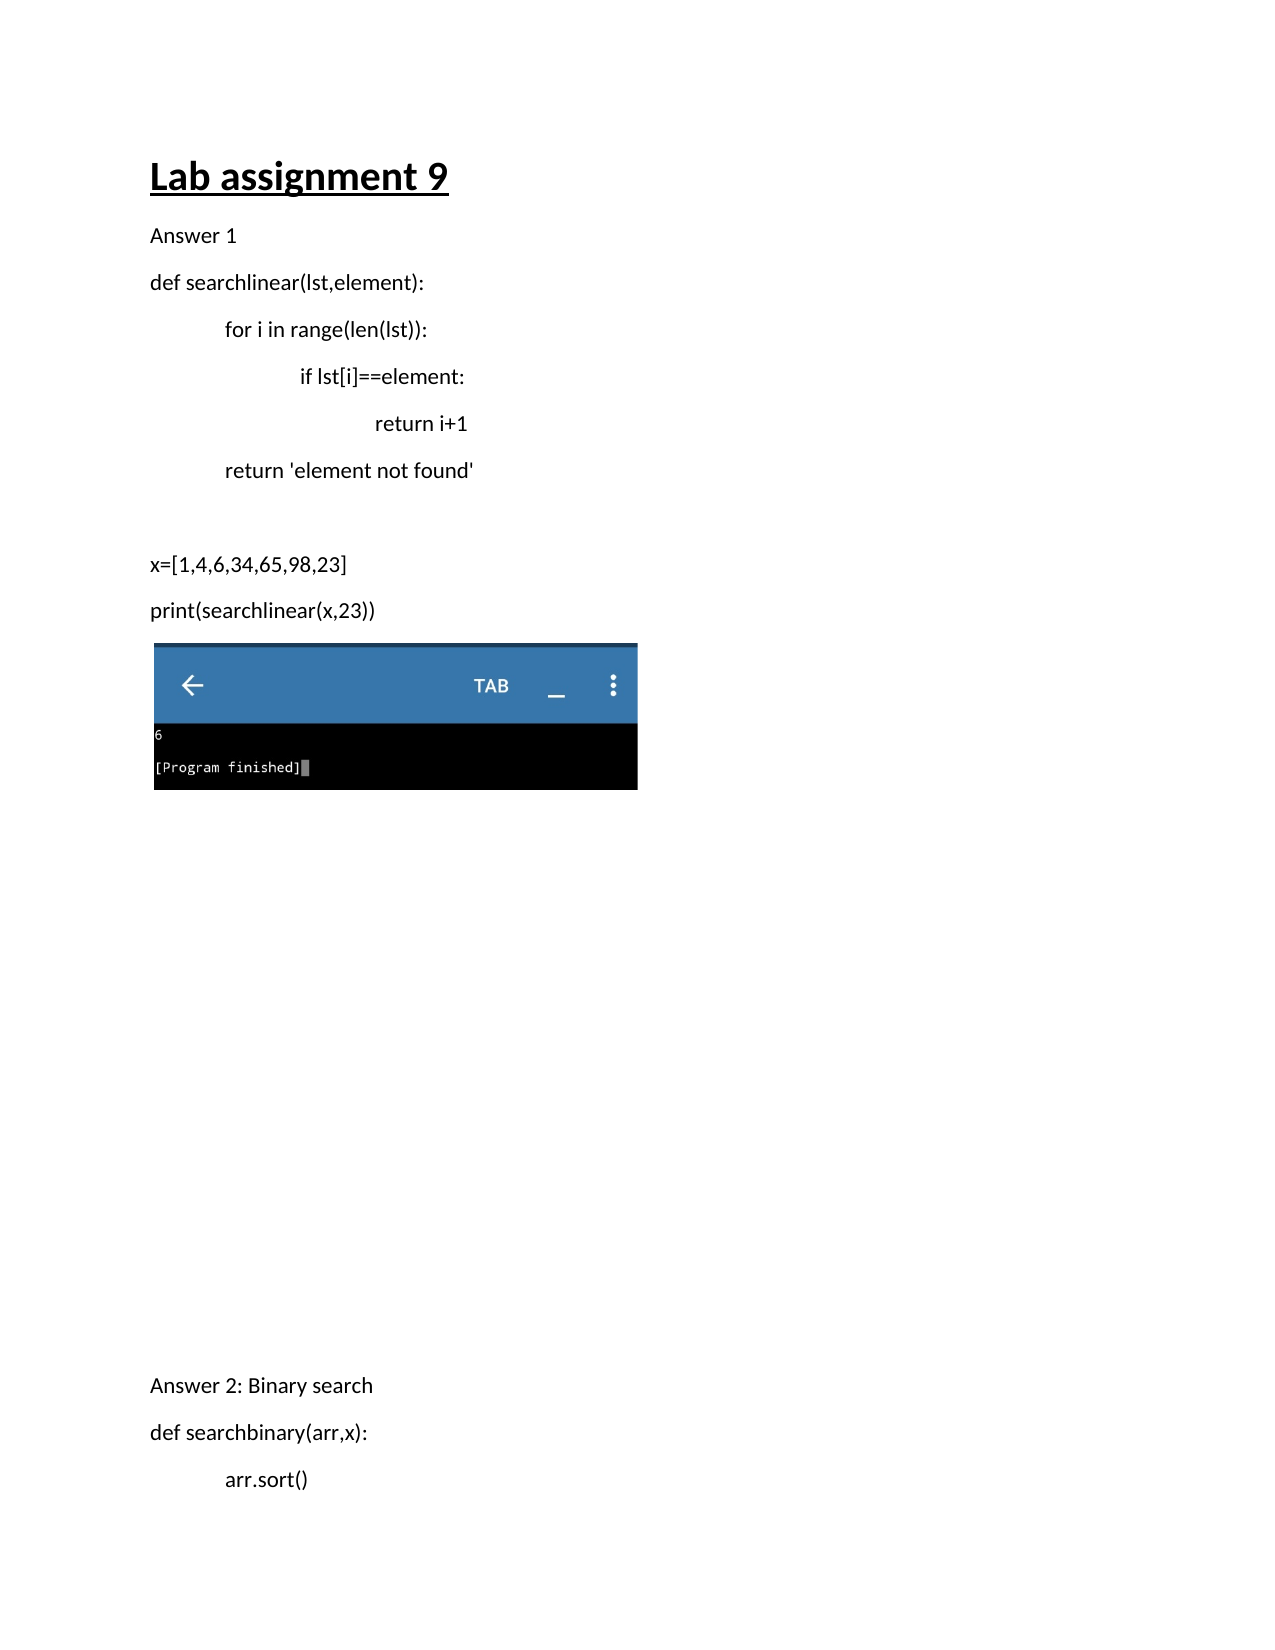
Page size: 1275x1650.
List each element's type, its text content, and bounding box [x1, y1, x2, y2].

picture [154, 643, 638, 790]
text arr.sort() [150, 1465, 1125, 1493]
text def searchlinear(lst,element): [150, 268, 1125, 296]
text Answer 2: Binary search [150, 1371, 1125, 1399]
text if lst[i]==element: [150, 362, 1125, 390]
text Answer 1 [150, 222, 1125, 249]
text Lab assignment 9 [150, 150, 1125, 201]
text return i+1 [150, 409, 1125, 437]
text return 'element not found' [150, 456, 1125, 484]
text for i in range(len(lst)): [150, 315, 1125, 343]
text print(searchlinear(x,23)) [150, 597, 1125, 624]
text def searchbinary(arr,x): [150, 1418, 1125, 1446]
text x=[1,4,6,34,65,98,23] [150, 550, 1125, 578]
